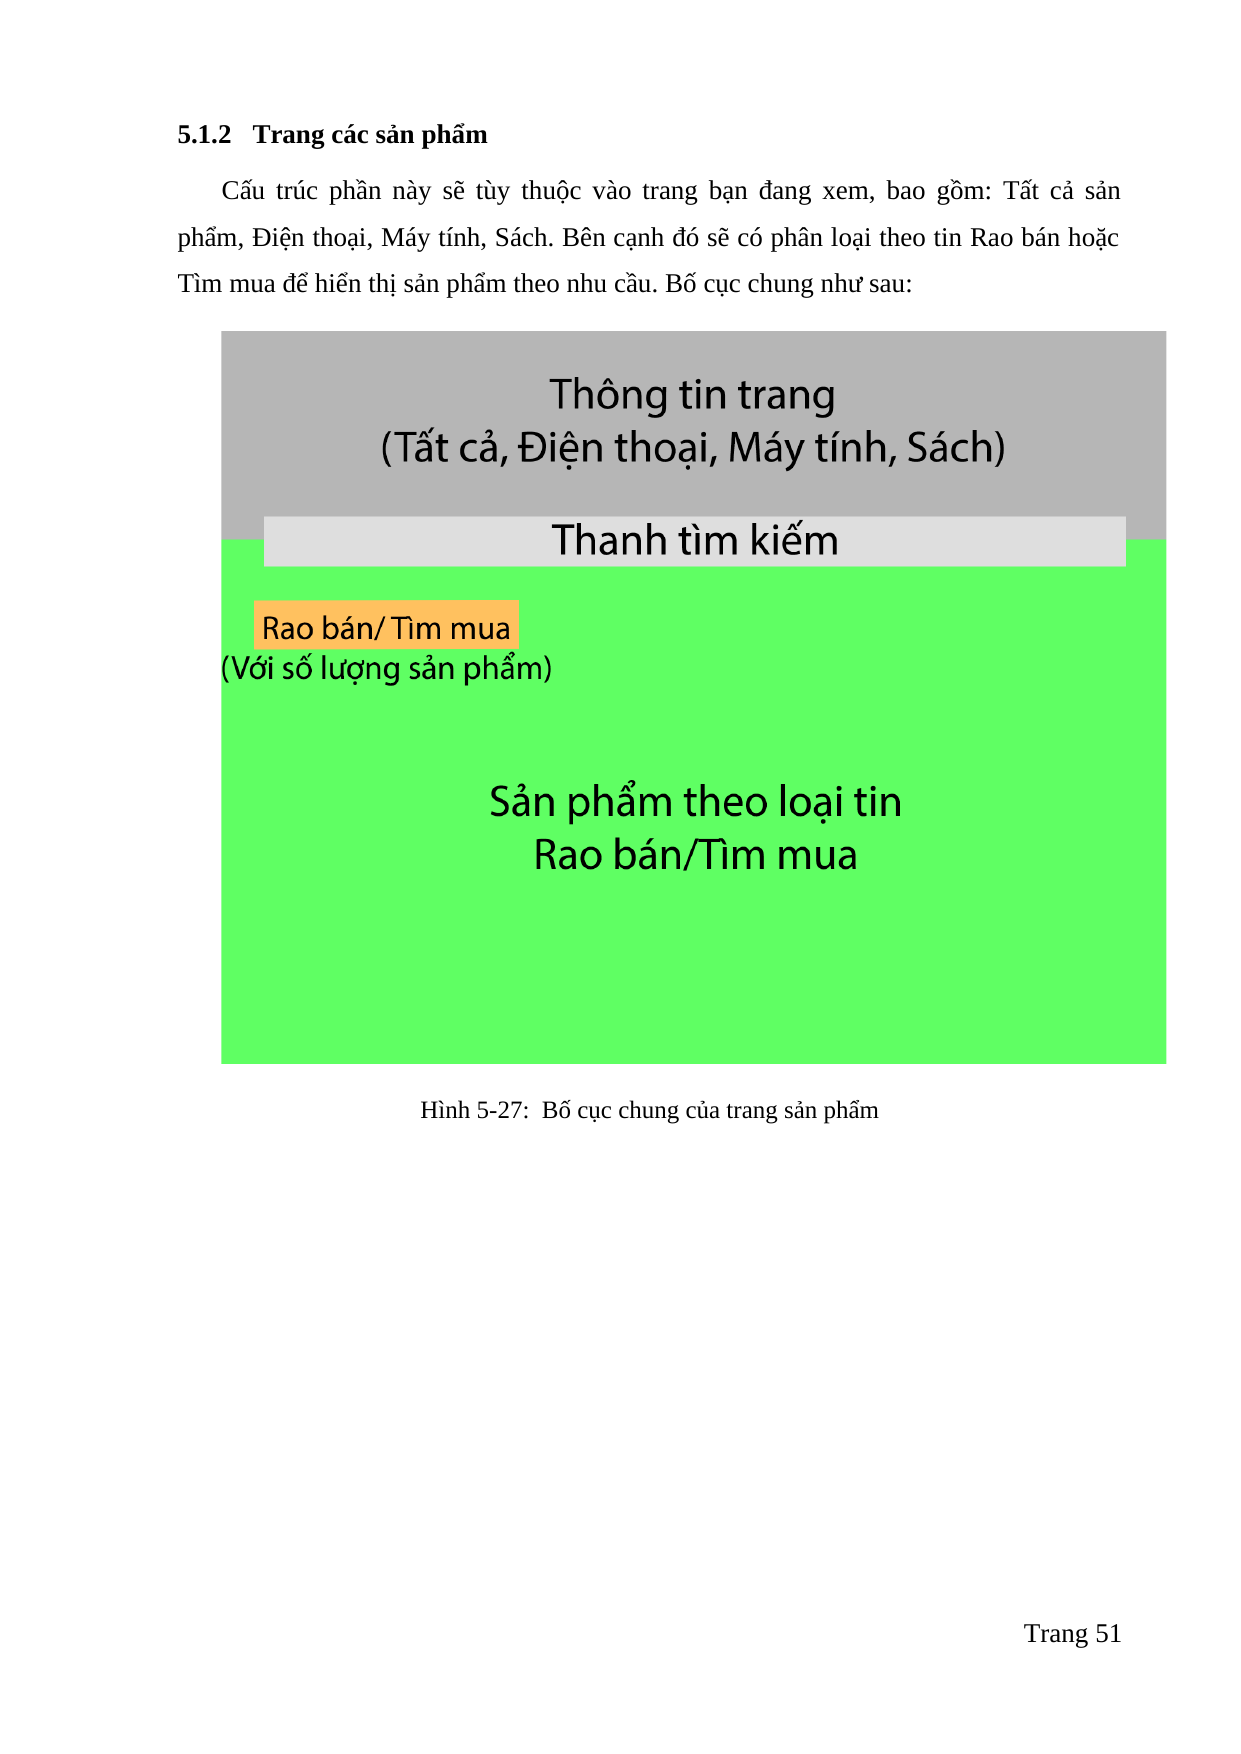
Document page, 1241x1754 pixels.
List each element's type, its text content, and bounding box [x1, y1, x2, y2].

text Cấu trúc phần này sẽ tùy thuộc vào trang bạn đang xem, bao gồm: Tất cả sản phẩm, Điện thoại, Máy tính, Sách. Bên cạnh đó sẽ có phân loại theo tin Rao bán hoặc Tìm mua để hiển thị sản phẩm theo nhu cầu. Bố cục chung như sau: [177, 174, 1122, 299]
subtitle Trang các sản phẩm [177, 118, 1122, 149]
picture [221, 331, 1167, 1064]
